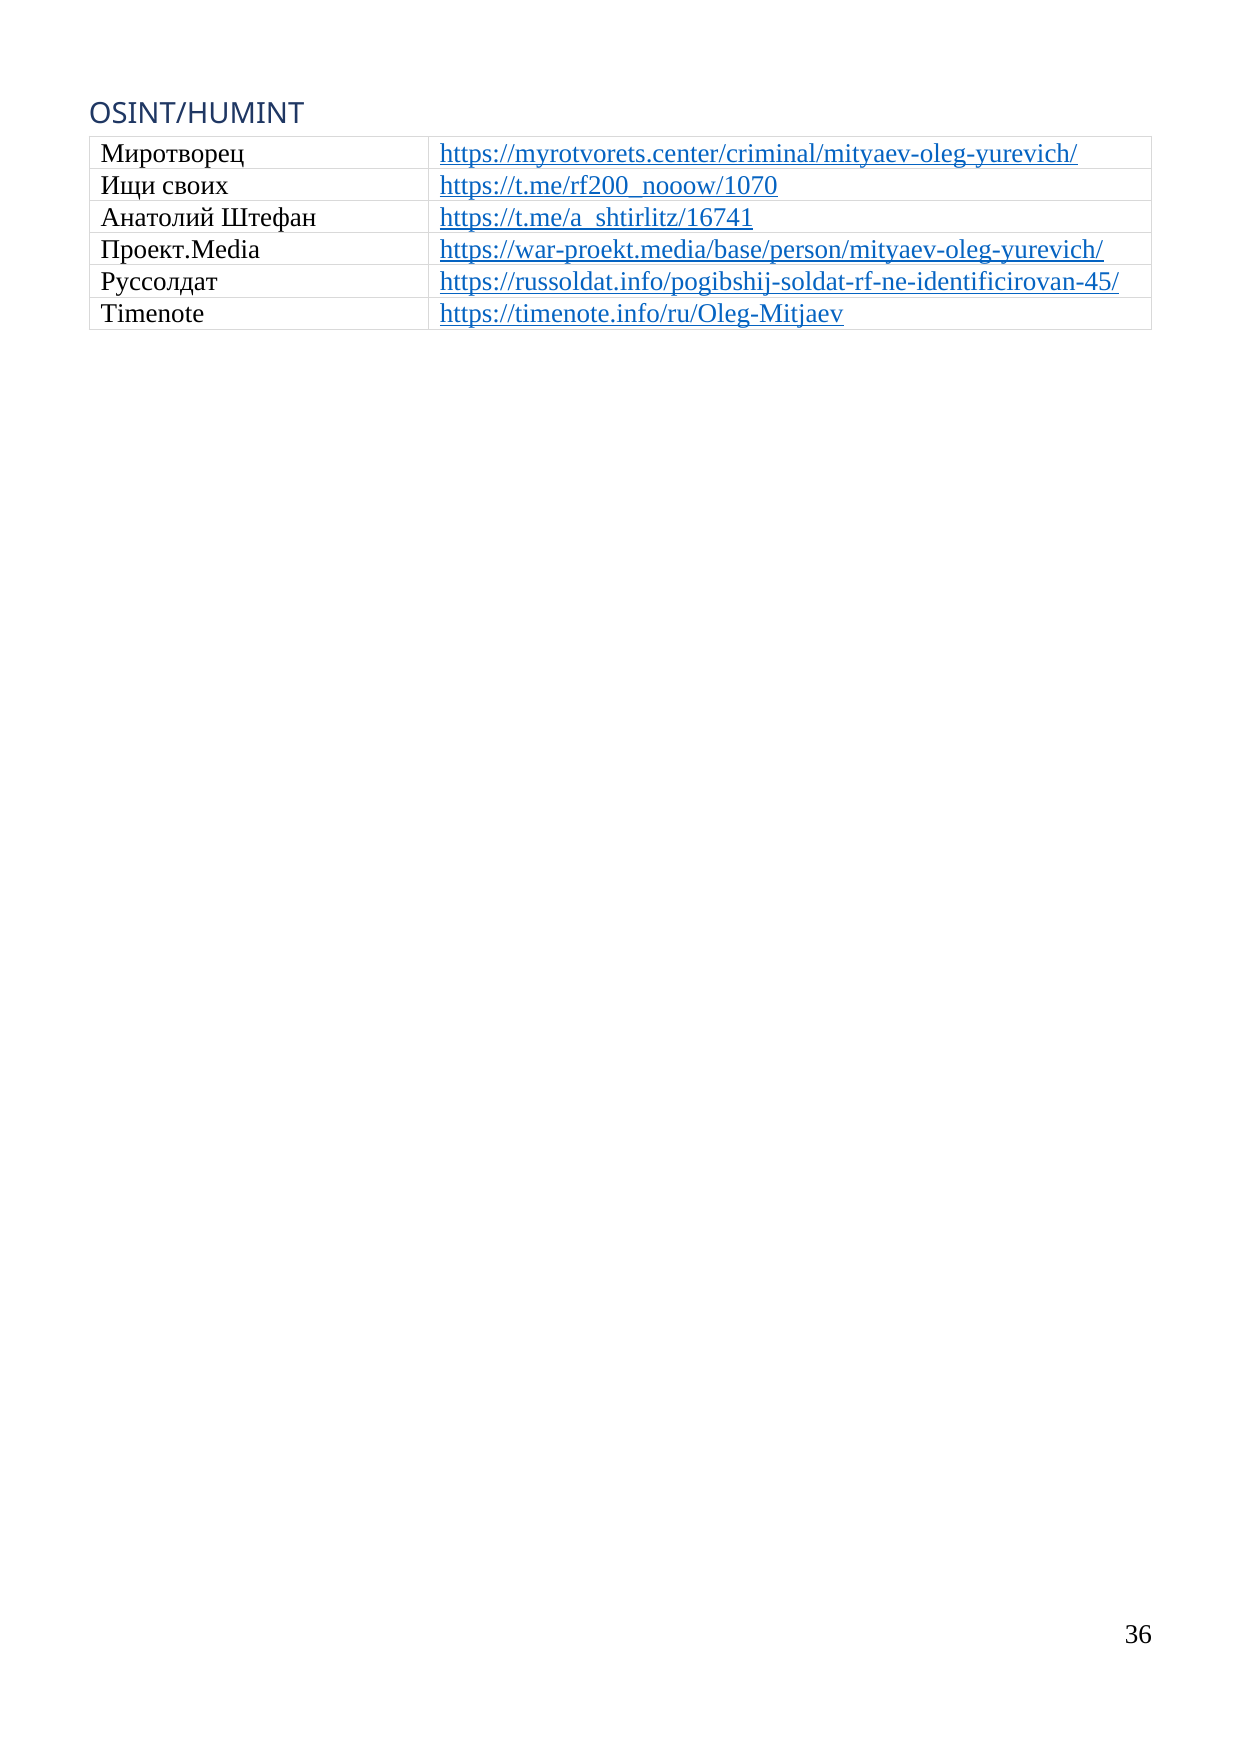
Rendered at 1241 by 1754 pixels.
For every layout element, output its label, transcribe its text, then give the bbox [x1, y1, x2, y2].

table_header https://myrotvorets.center/criminal/mityaev-oleg-yurevich/ [429, 137, 1151, 168]
table_cell https://t.me/rf200_nooow/1070 [429, 169, 1151, 200]
table_cell Ищи своих [90, 169, 428, 200]
table_cell Руссолдат [90, 265, 428, 297]
table_cell Проект.Media [90, 233, 428, 264]
subtitle OSINT/HUMINT [89, 93, 1152, 132]
table_cell https://russoldat.info/pogibshij-soldat-rf-ne-identificirovan-45/ [429, 265, 1151, 297]
table_cell Анатолий Штефан [90, 201, 428, 232]
table_cell https://war-proekt.media/base/person/mityaev-oleg-yurevich/ [429, 233, 1151, 264]
table_cell https://t.me/a_shtirlitz/16741 [429, 201, 1151, 232]
table_cell https://timenote.info/ru/Oleg-Mitjaev [429, 298, 1151, 329]
table_cell Timenote [90, 298, 428, 329]
table_header Миротворец [90, 137, 428, 168]
